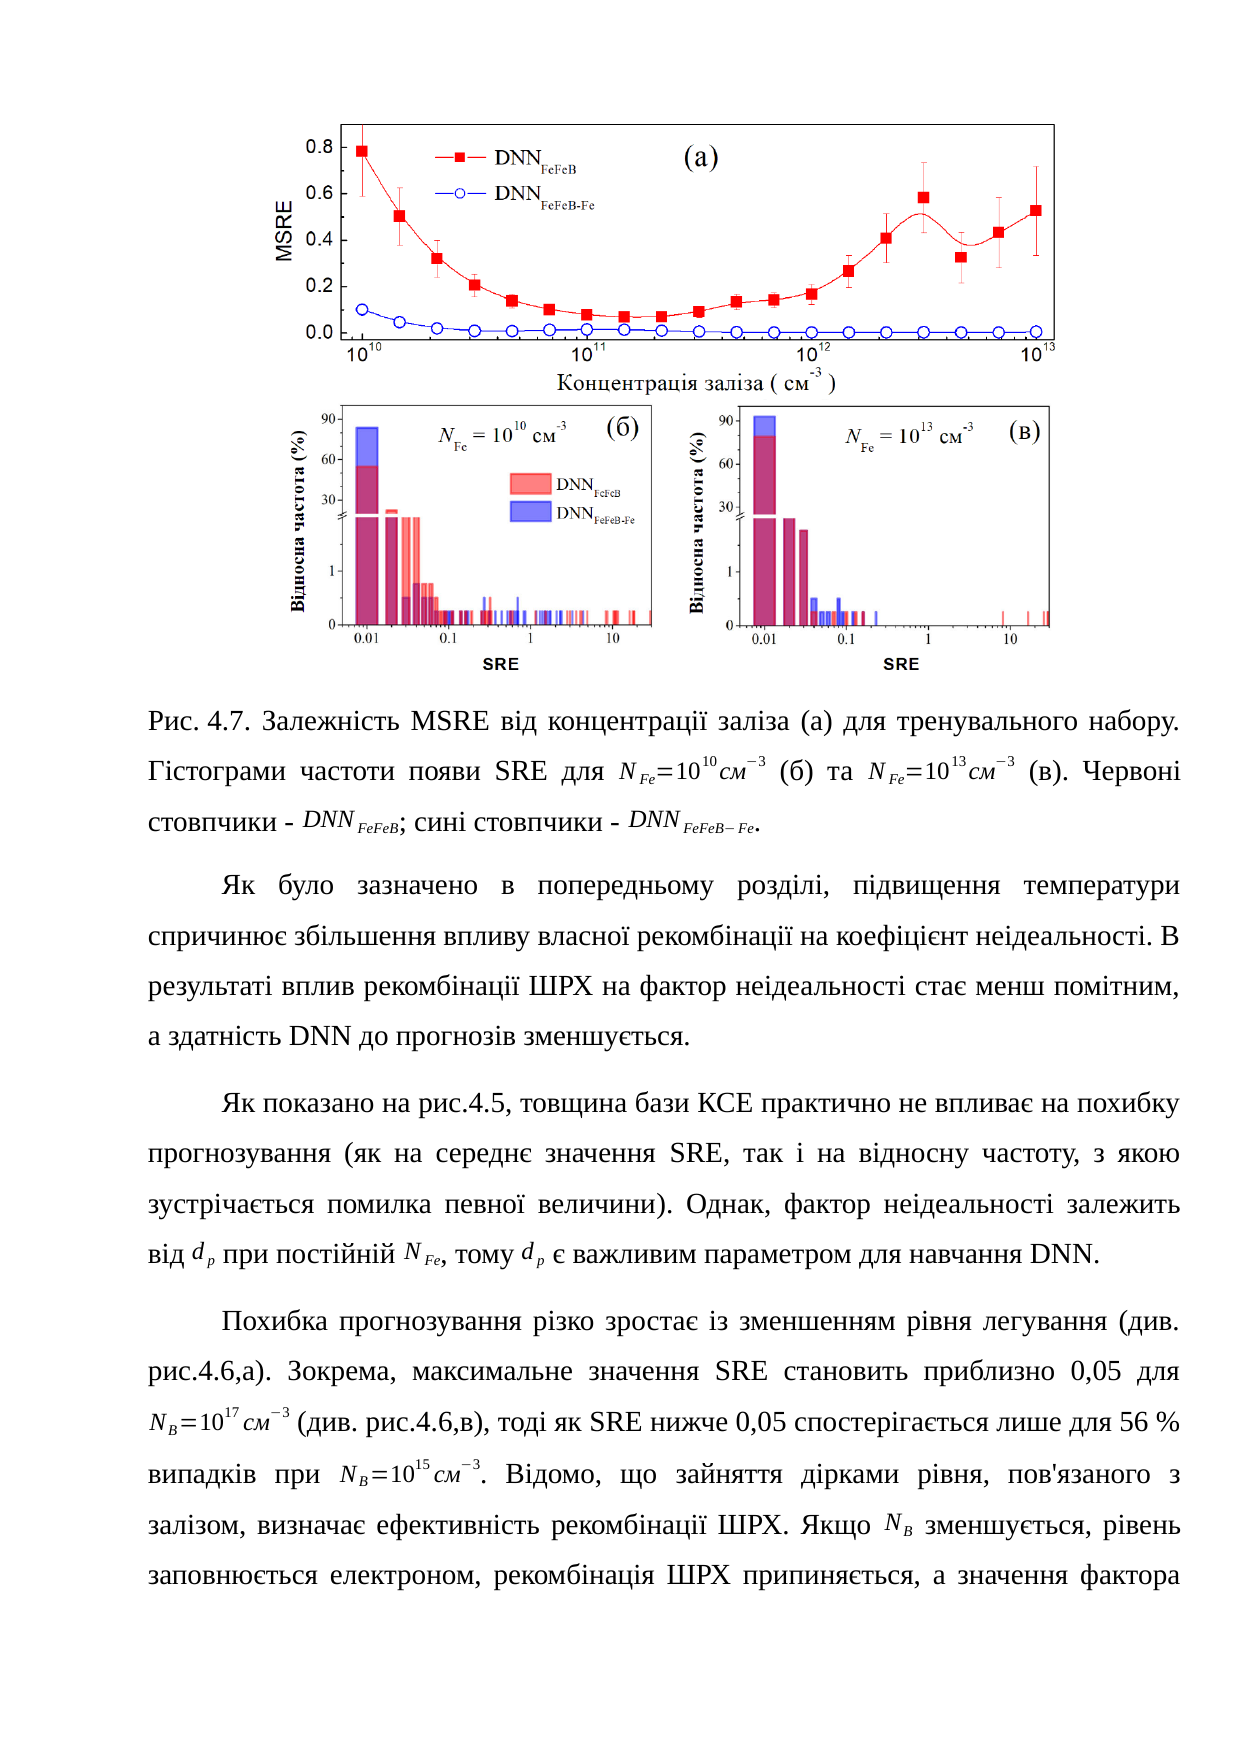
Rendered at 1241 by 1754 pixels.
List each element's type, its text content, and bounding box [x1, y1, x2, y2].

text Як було зазначено в попередньому розділі, підвищення температури спричинює збільшення впливу власної рекомбінації на коефіцієнт неідеальності. В результаті вплив рекомбінації ШРХ на фактор неідеальності стає менш помітним, а здатність DNN до прогнозів зменшується. [148, 867, 1181, 1052]
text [148, 1303, 1181, 1591]
text Рис. 4.7. Залежність MSRE від концентрації заліза (а) для тренувального набору. Гістограми частоти появи SRE для (б) та (в). Червоні стовпчики - ; сині стовпчики - . [148, 703, 1181, 838]
text Як показано на рис.4.5, товщина бази КСЕ практично не впливає на похибку прогнозування (як на середнє значення SRE, так і на відносну частоту, з якою зустрічається помилка певної величини). Однак, фактор неідеальності залежить від при постійній , тому є важливим параметром для навчання DNN. [148, 1085, 1181, 1270]
picture [268, 118, 1061, 674]
